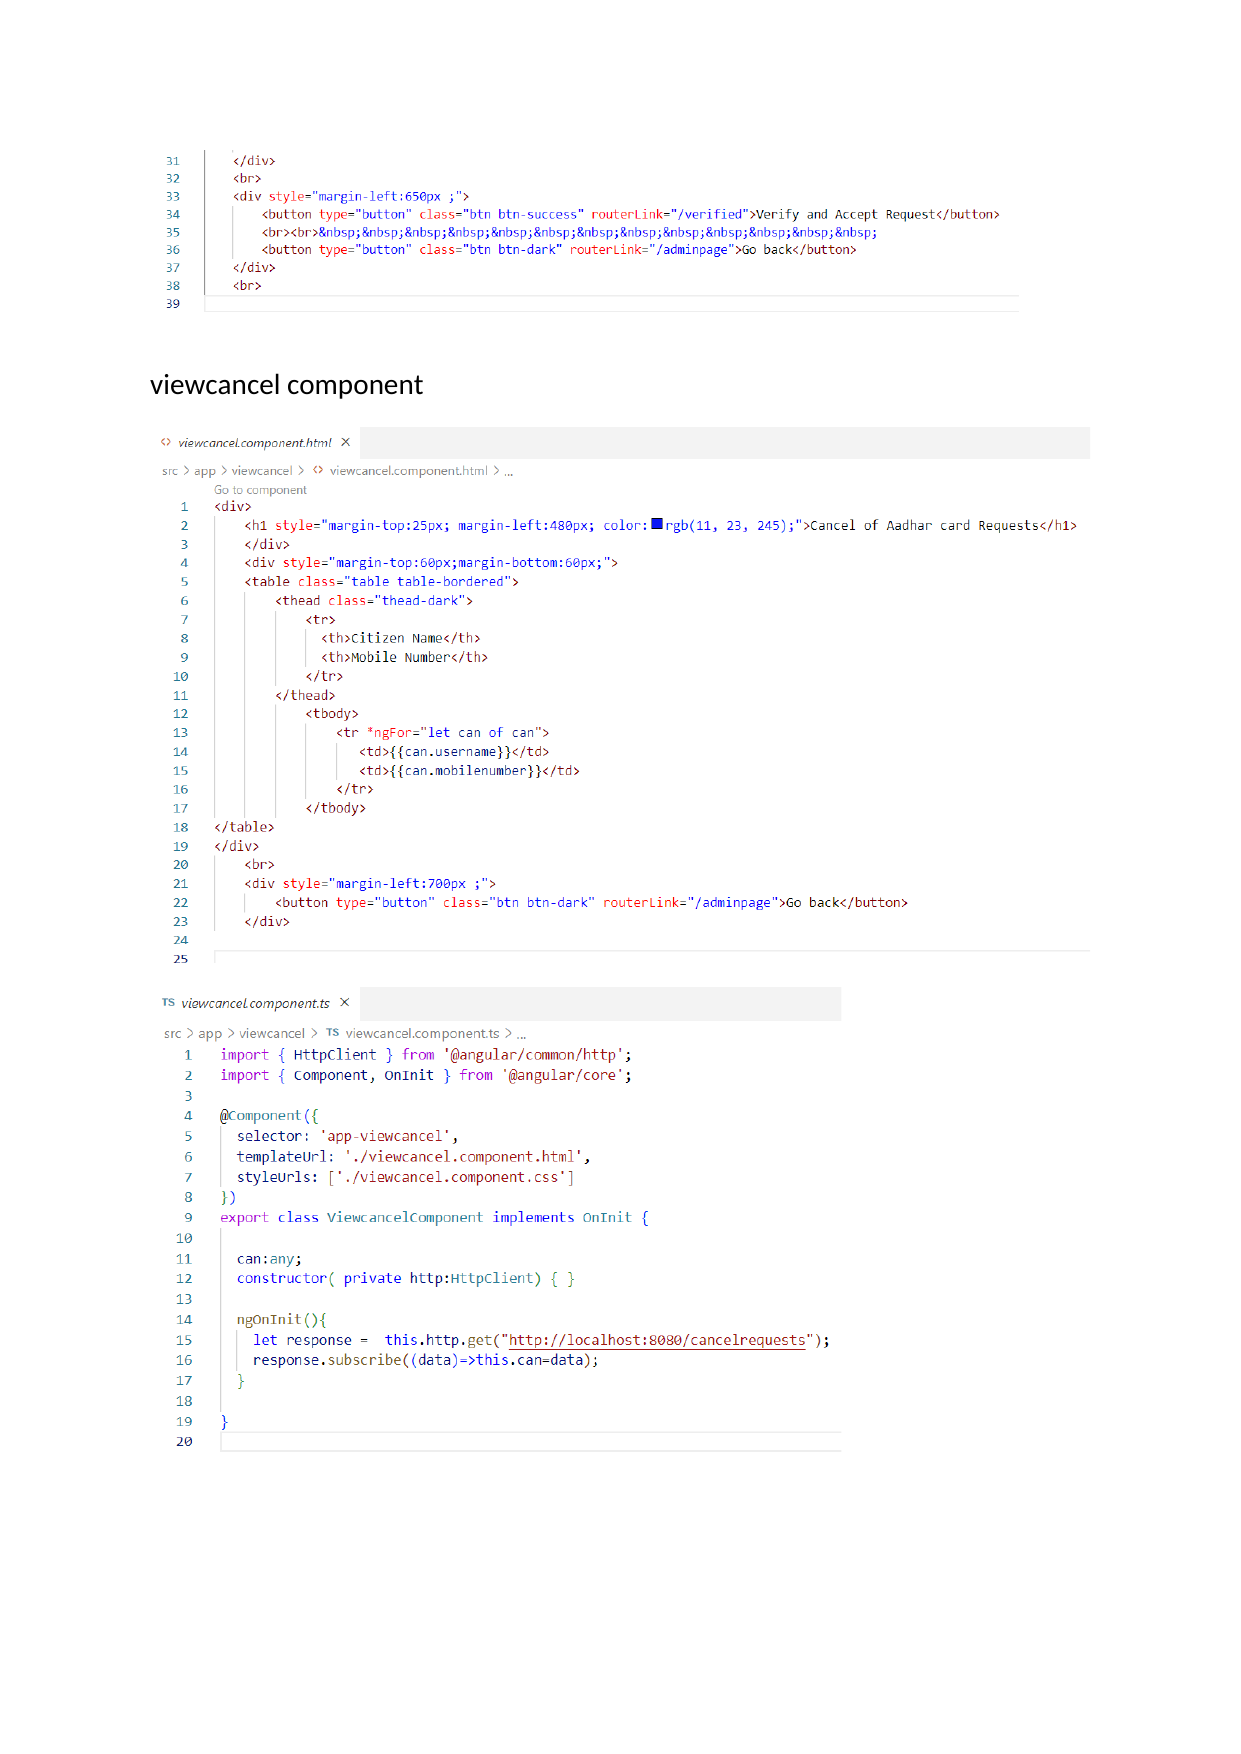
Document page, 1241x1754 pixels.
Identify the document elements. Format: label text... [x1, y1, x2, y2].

text viewcancel component [150, 366, 1090, 402]
picture [150, 427, 1091, 963]
picture [150, 987, 842, 1456]
picture [150, 150, 1019, 342]
